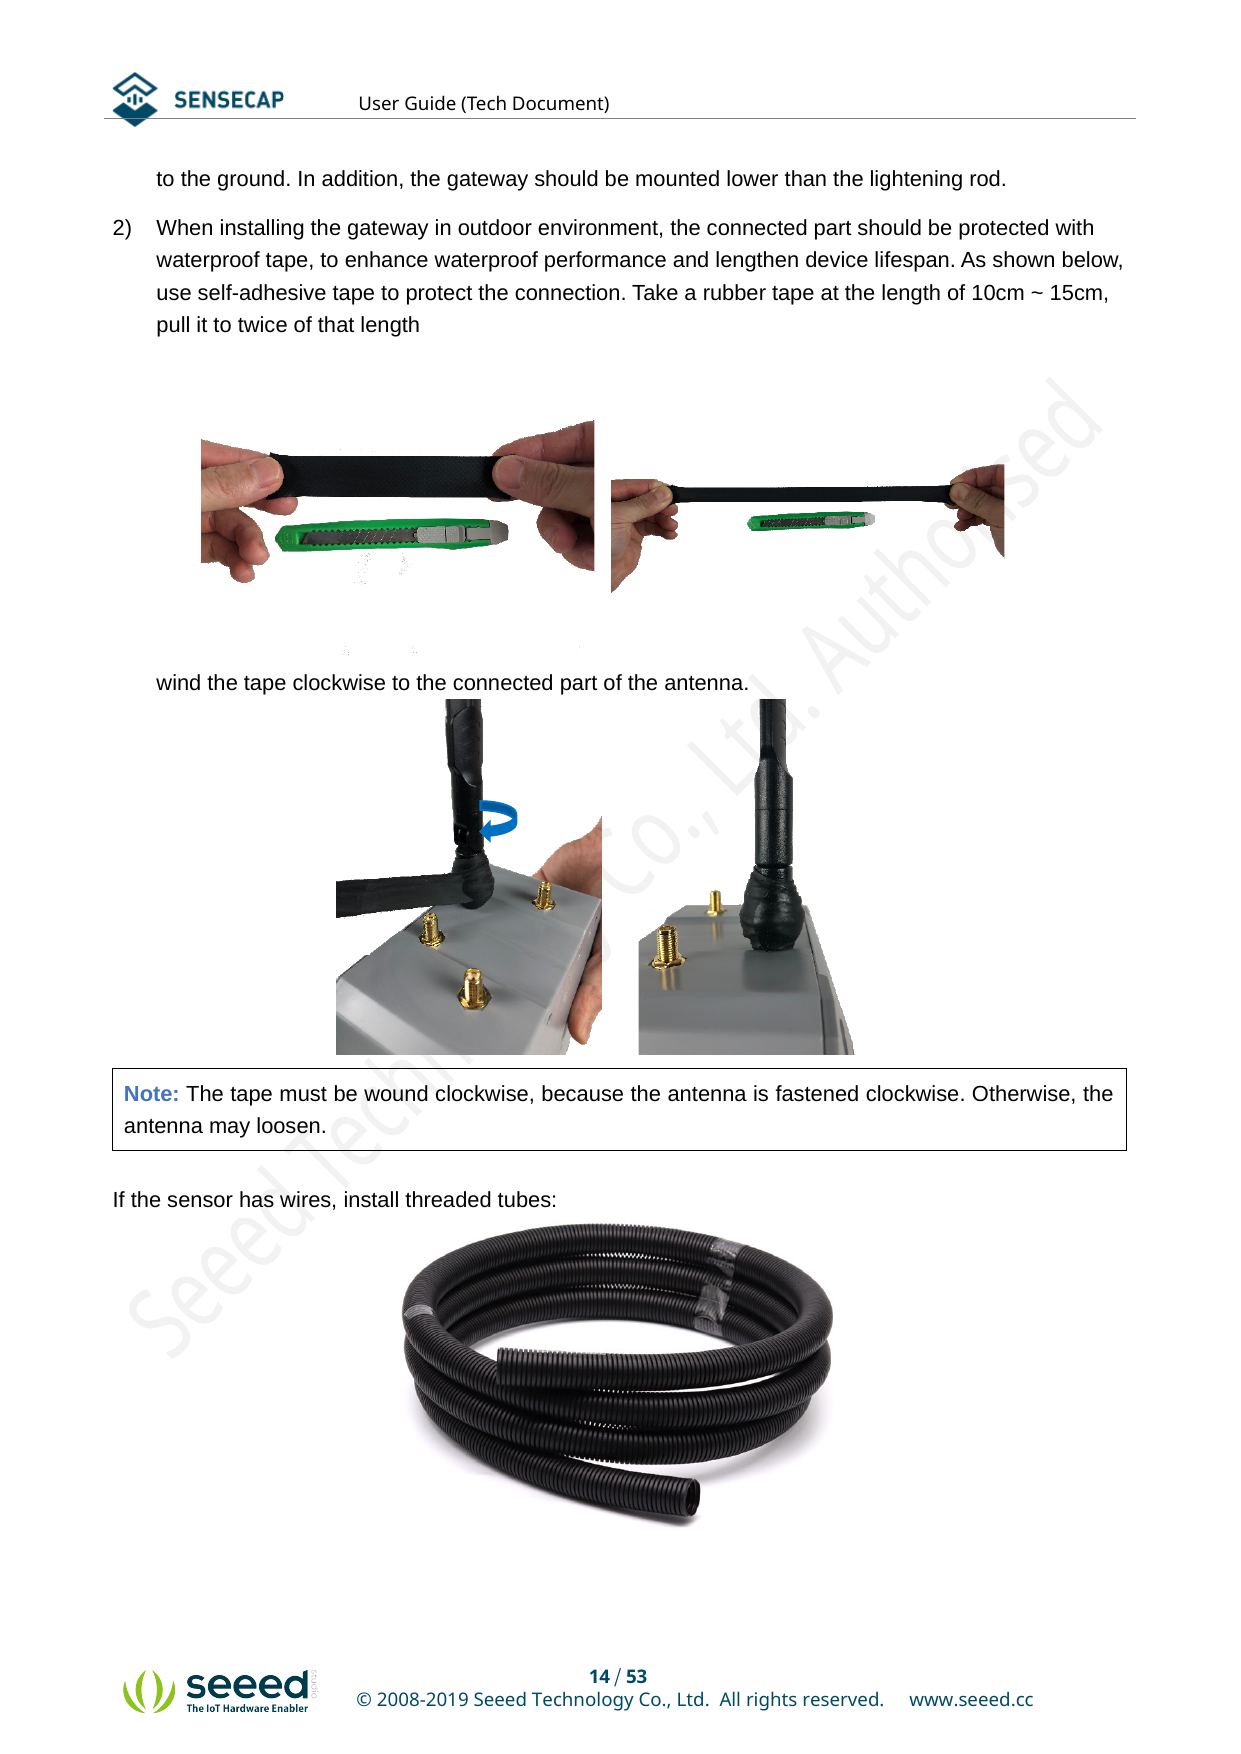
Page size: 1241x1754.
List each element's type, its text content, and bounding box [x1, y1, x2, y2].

picture [112, 1659, 333, 1725]
picture [638, 699, 905, 1055]
text If the sensor has wires, install threaded tubes: [112, 1183, 1128, 1216]
table_header Note: The tape must be wound clockwise, because the antenna is fastened clockwise. Otherwise, the antenna may loosen. [113, 1069, 1126, 1149]
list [112, 162, 1128, 194]
picture [357, 1692, 371, 1706]
picture [112, 72, 284, 118]
picture [387, 1215, 853, 1533]
picture [201, 361, 595, 657]
picture [112, 119, 284, 127]
picture [611, 356, 1005, 652]
list When installing the gateway in outdoor environment, the connected part should be protected with waterproof tape, to enhance waterproof performance and lengthen device lifespan. As shown below, use self-adhesive tape to protect the connection. Take a rubber tape at the length of 10cm ~ 15cm, pull it to twice of that length [112, 211, 1128, 341]
picture [119, 77, 151, 92]
picture [336, 699, 602, 1055]
